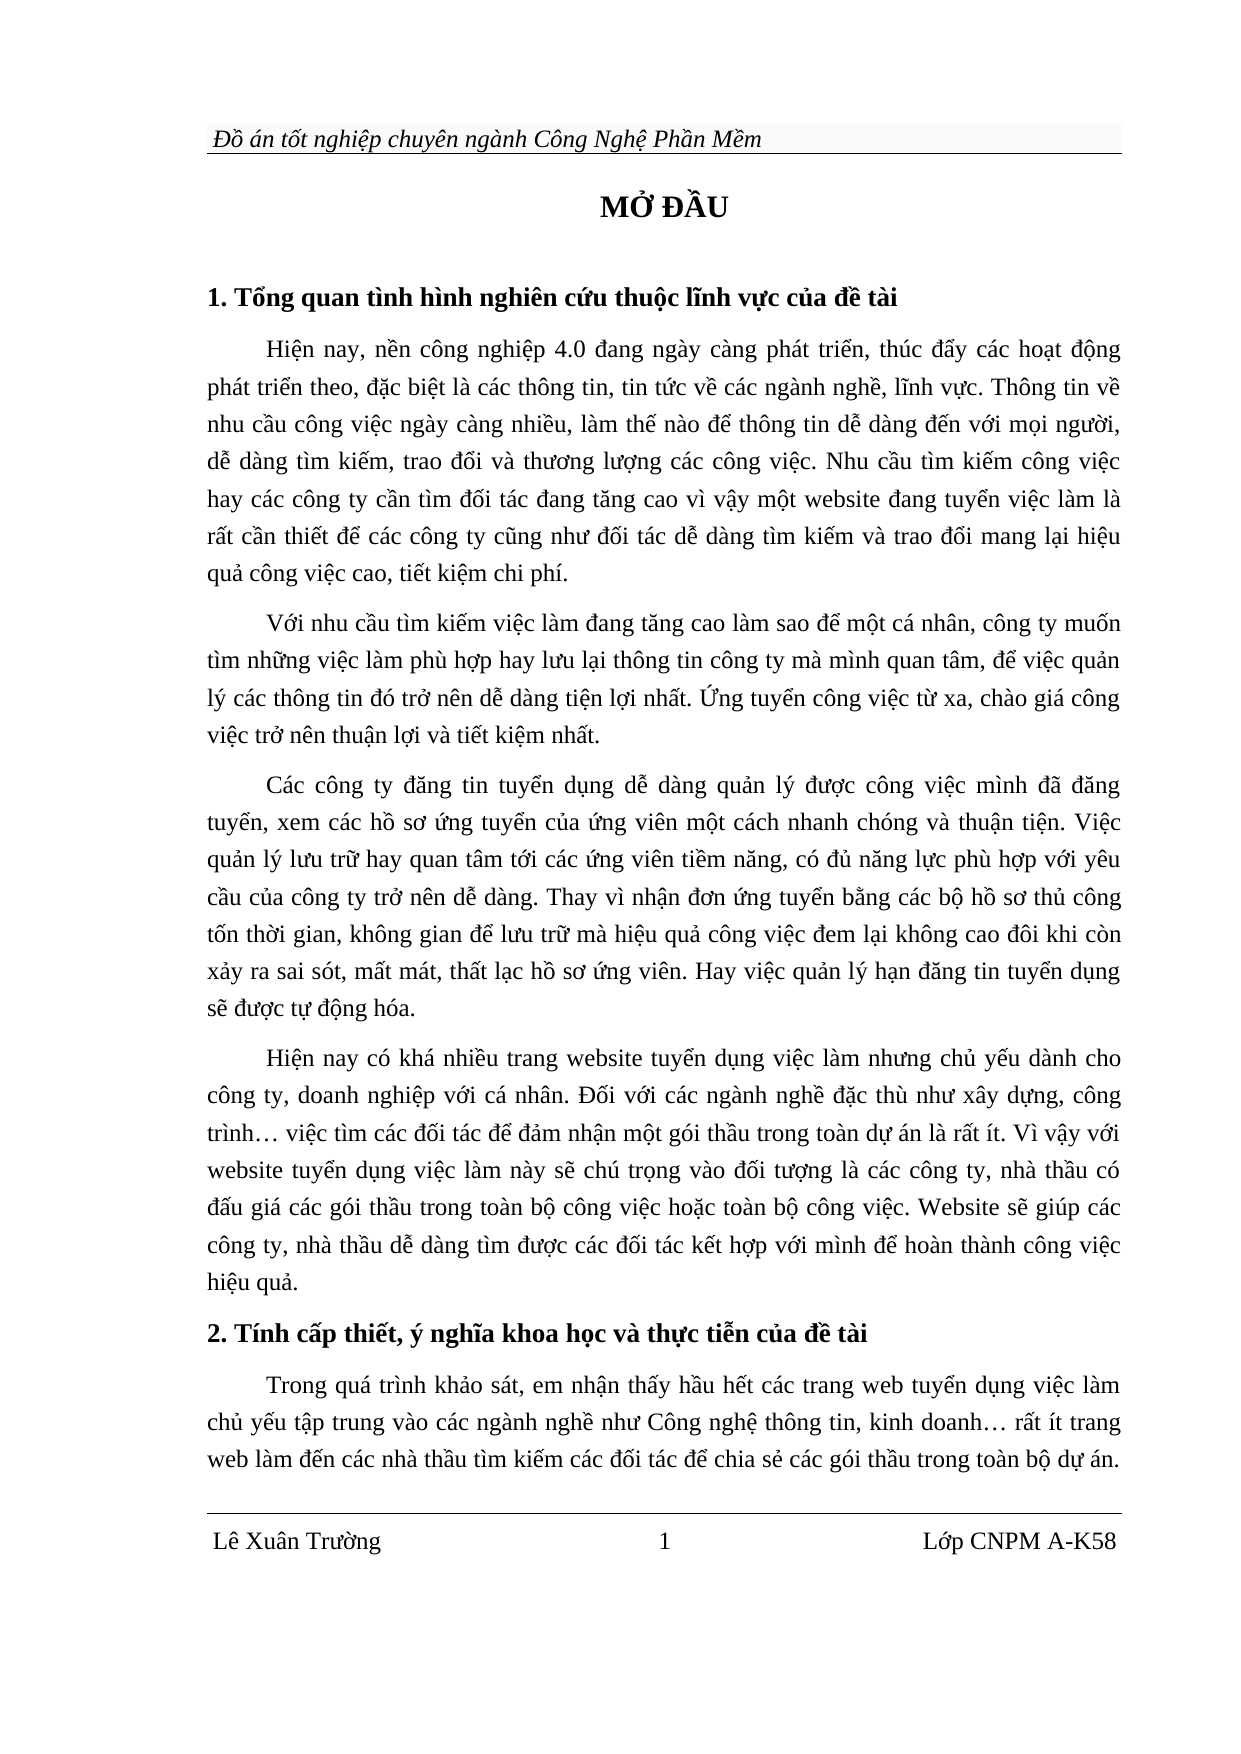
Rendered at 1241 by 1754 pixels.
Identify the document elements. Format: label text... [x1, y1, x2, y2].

text 1. Tổng quan tình hình nghiên cứu thuộc lĩnh vực của đề tài [207, 282, 1122, 313]
text Các công ty đăng tin tuyển dụng dễ dàng quản lý được công việc mình đã đăng tuyển, xem các hồ sơ ứng tuyển của ứng viên một cách nhanh chóng và thuận tiện. Việc quản lý lưu trữ hay quan tâm tới các ứng viên tiềm năng, có đủ năng lực phù hợp với yêu cầu của công ty trở nên dễ dàng. Thay vì nhận đơn ứng tuyển bằng các bộ hồ sơ thủ công tốn thời gian, không gian để lưu trữ mà hiệu quả công việc đem lại không cao đôi khi còn xảy ra sai sót, mất mát, thất lạc hồ sơ ứng viên. Hay việc quản lý hạn đăng tin tuyển dụng sẽ được tự động hóa. [207, 770, 1122, 1022]
subtitle MỞ ĐẦU [207, 188, 1122, 224]
text Hiện nay có khá nhiều trang website tuyển dụng việc làm nhưng chủ yếu dành cho công ty, doanh nghiệp với cá nhân. Đối với các ngành nghề đặc thù như xây dựng, công trình… việc tìm các đối tác để đảm nhận một gói thầu trong toàn dự án là rất ít. Vì vậy với website tuyển dụng việc làm này sẽ chú trọng vào đối tượng là các công ty, nhà thầu có đấu giá các gói thầu trong toàn bộ công việc hoặc toàn bộ công việc. Website sẽ giúp các công ty, nhà thầu dễ dàng tìm được các đối tác kết hợp với mình để hoàn thành công việc hiệu quả. [207, 1043, 1122, 1296]
text Hiện nay, nền công nghiệp 4.0 đang ngày càng phát triển, thúc đẩy các hoạt động phát triển theo, đặc biệt là các thông tin, tin tức về các ngành nghề, lĩnh vực. Thông tin về nhu cầu công việc ngày càng nhiều, làm thế nào để thông tin dễ dàng đến với mọi người, dễ dàng tìm kiếm, trao đổi và thương lượng các công việc. Nhu cầu tìm kiếm công việc hay các công ty cần tìm đối tác đang tăng cao vì vậy một website đang tuyển việc làm là rất cần thiết để các công ty cũng như đối tác dễ dàng tìm kiếm và trao đổi mang lại hiệu quả công việc cao, tiết kiệm chi phí. [207, 334, 1122, 587]
text Với nhu cầu tìm kiếm việc làm đang tăng cao làm sao để một cá nhân, công ty muốn tìm những việc làm phù hợp hay lưu lại thông tin công ty mà mình quan tâm, để việc quản lý các thông tin đó trở nên dễ dàng tiện lợi nhất. Ứng tuyển công việc từ xa, chào giá công việc trở nên thuận lợi và tiết kiệm nhất. [207, 608, 1122, 749]
text 2. Tính cấp thiết, ý nghĩa khoa học và thực tiễn của đề tài [207, 1317, 1122, 1348]
